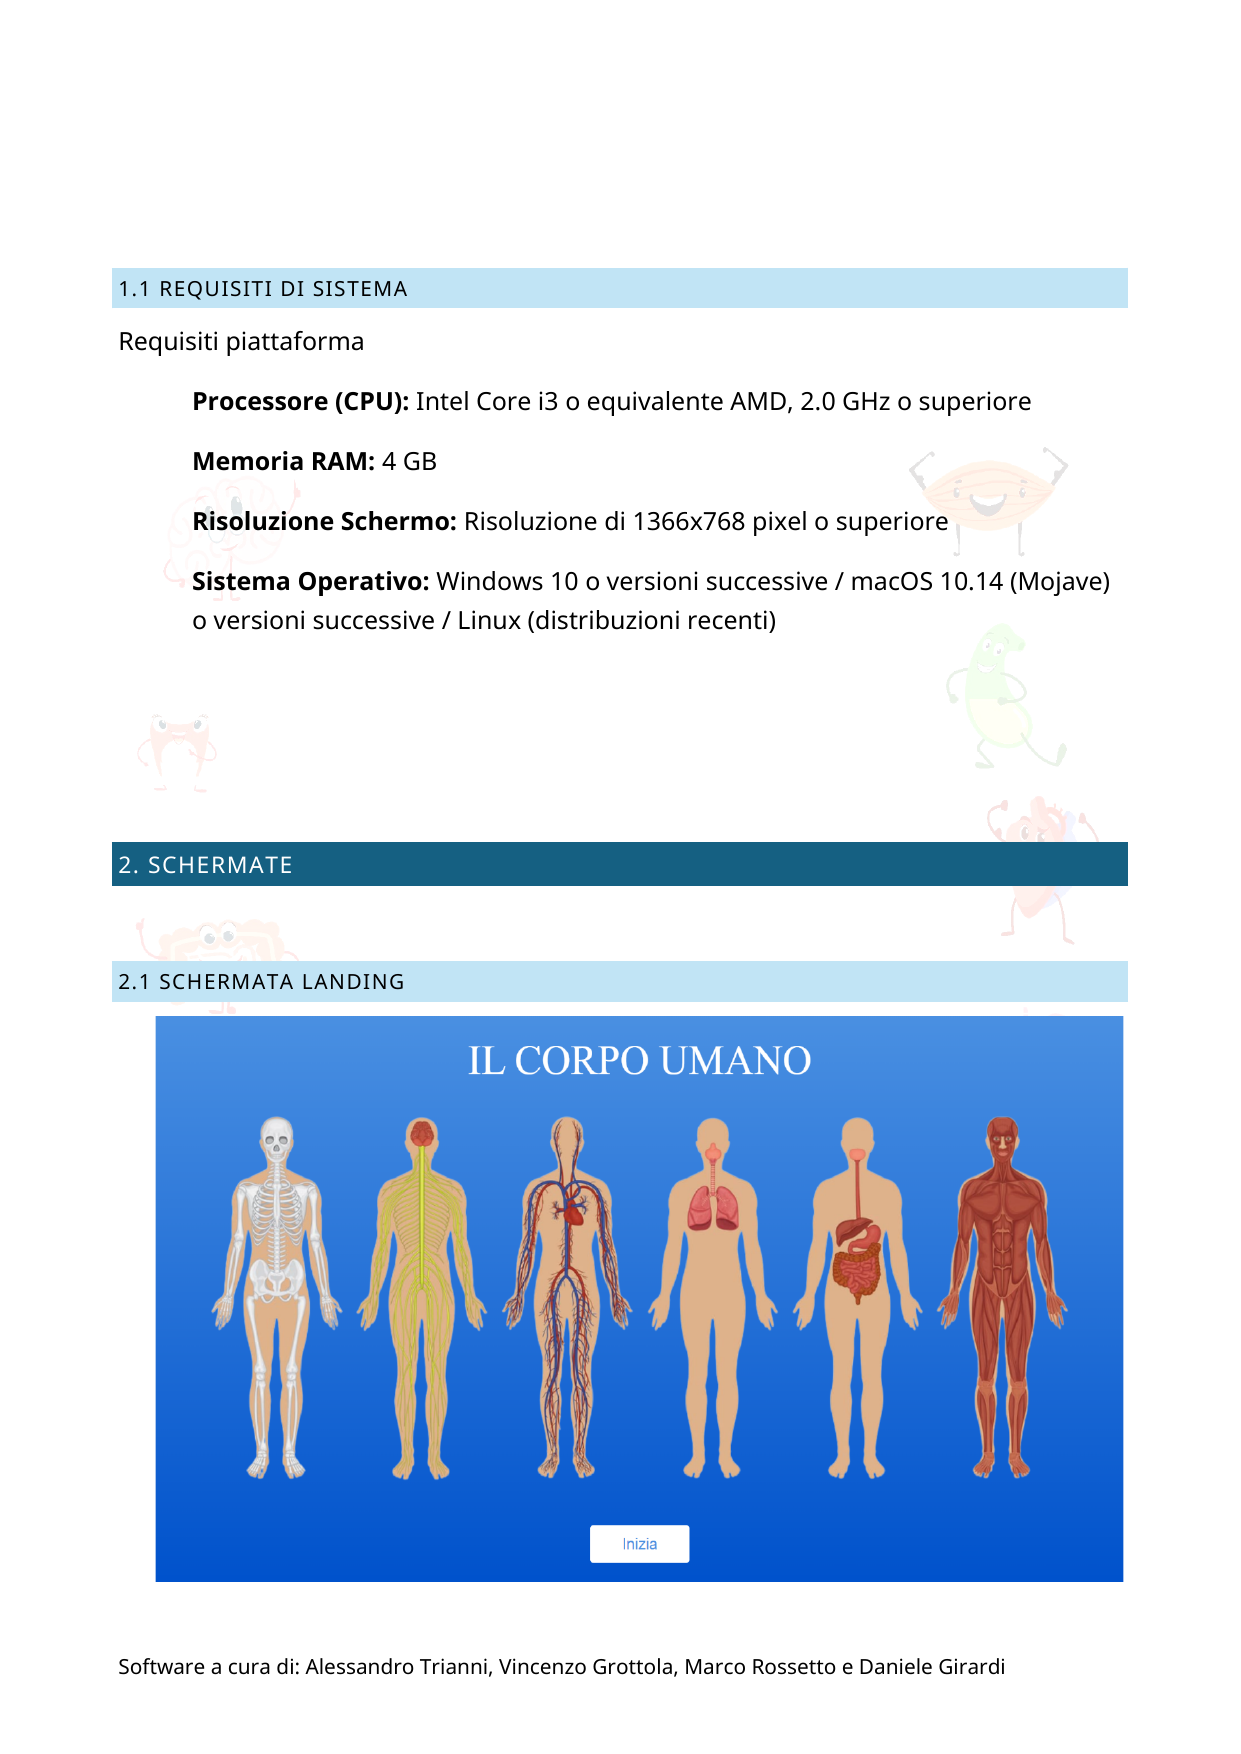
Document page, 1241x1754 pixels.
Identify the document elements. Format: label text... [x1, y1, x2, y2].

subtitle 2.1 Schermata Landing [118, 968, 1122, 996]
subtitle 2. Schermate [118, 849, 1122, 880]
text Processore (CPU): Intel Core i3 o equivalente AMD, 2.0 GHz o superiore [118, 383, 1122, 417]
picture [155, 1016, 1124, 1582]
text Sistema Operativo: Windows 10 o versioni successive / macOS 10.14 (Mojave) o versioni successive / Linux (distribuzioni recenti) [192, 563, 1122, 636]
text Requisiti piattaforma [118, 323, 1122, 357]
subtitle 1.1 Requisiti di sistema [118, 274, 1122, 302]
text Risoluzione Schermo: Risoluzione di 1366x768 pixel o superiore [118, 503, 1122, 537]
text Memoria RAM: 4 GB [118, 443, 1122, 477]
